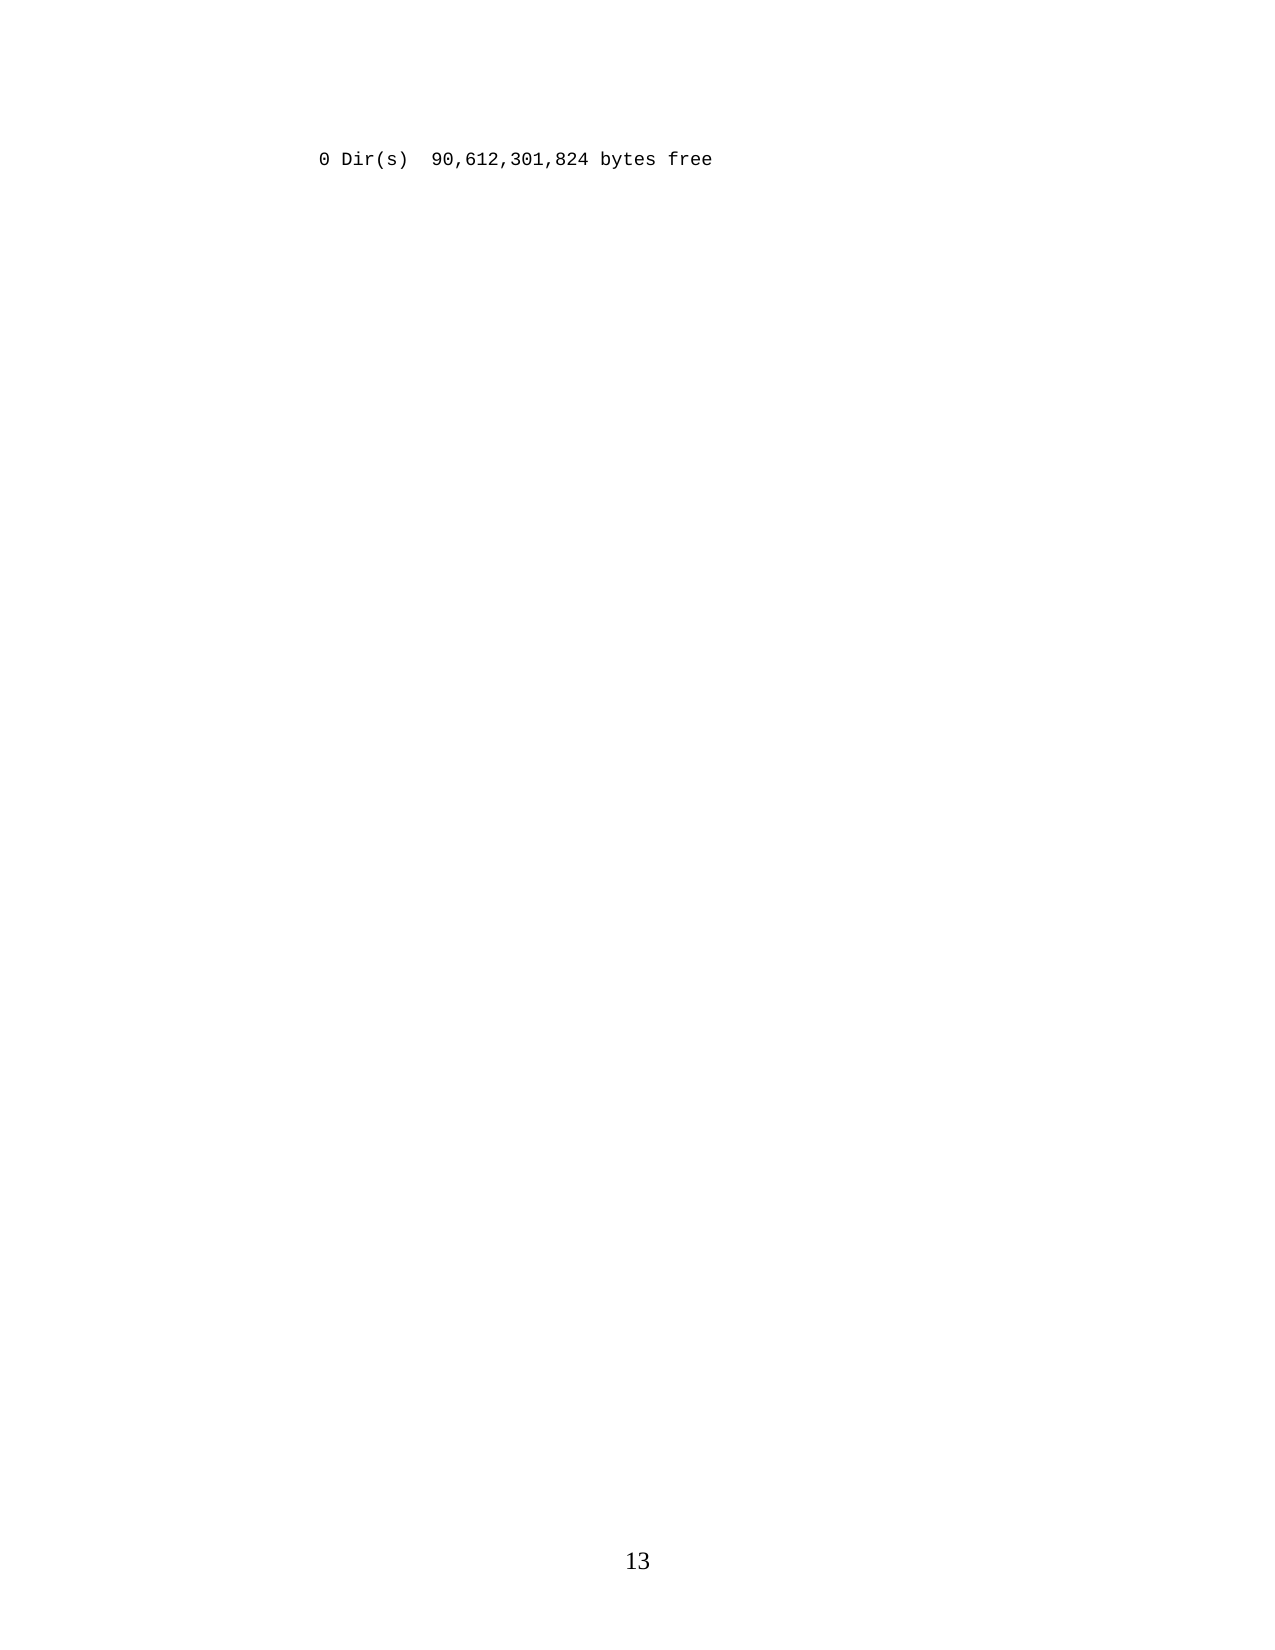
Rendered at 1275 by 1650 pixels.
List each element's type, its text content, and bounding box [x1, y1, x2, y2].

text 0 Dir(s) 90,612,301,824 bytes free [150, 150, 1125, 171]
